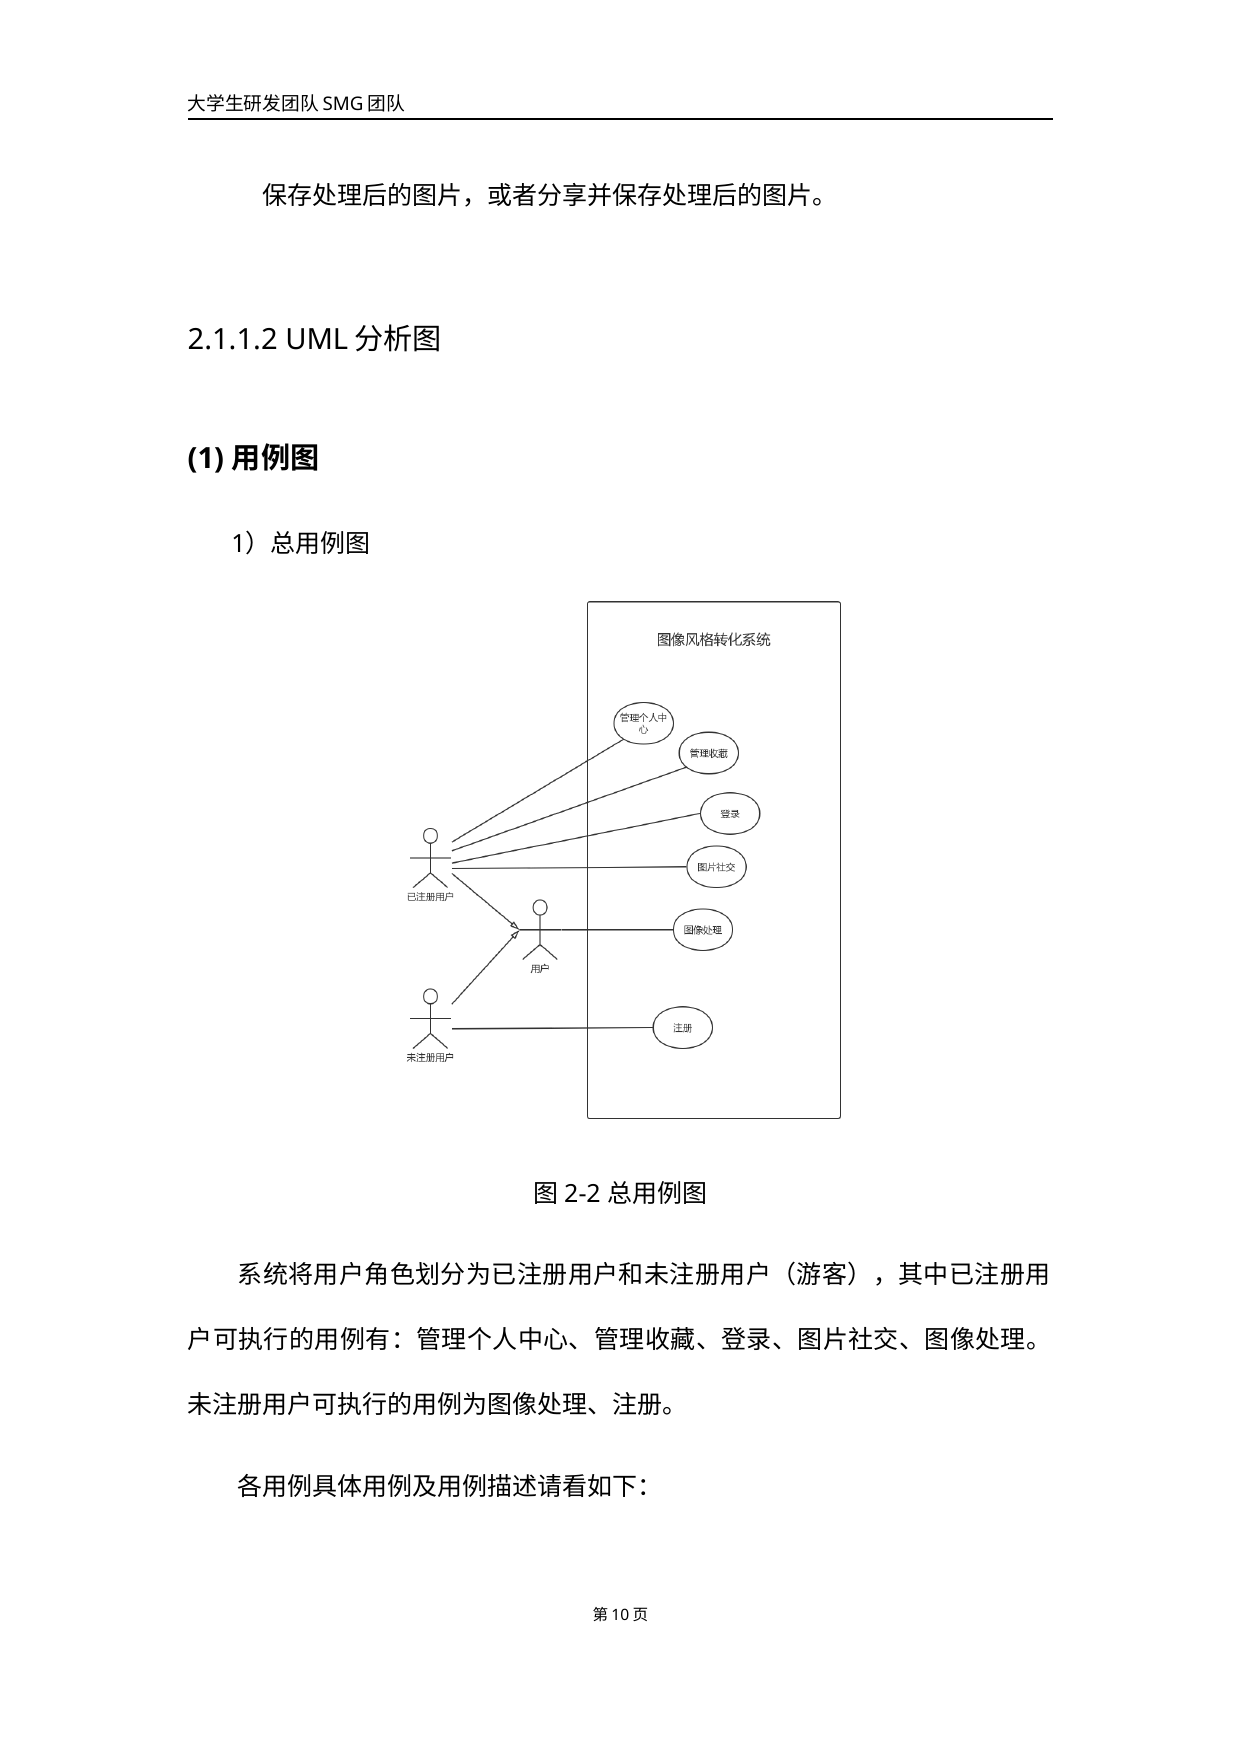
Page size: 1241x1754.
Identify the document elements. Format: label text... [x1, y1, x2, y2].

text 各用例具体用例及用例描述请看如下： [187, 1452, 1053, 1517]
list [225, 161, 1053, 226]
picture [381, 574, 859, 1137]
subtitle (1) 用例图 [187, 423, 1053, 488]
text 图 2-2 总用例图 [187, 1159, 1053, 1224]
subtitle 2.1.1.2 UML分析图 [187, 304, 1053, 369]
text 1）总用例图 [187, 509, 1053, 574]
text 系统将用户角色划分为已注册用户和未注册用户（游客），其中已注册用户可执行的用例有：管理个人中心、管理收藏、登录、图片社交、图像处理。未注册用户可执行的用例为图像处理、注册。 [187, 1240, 1053, 1435]
